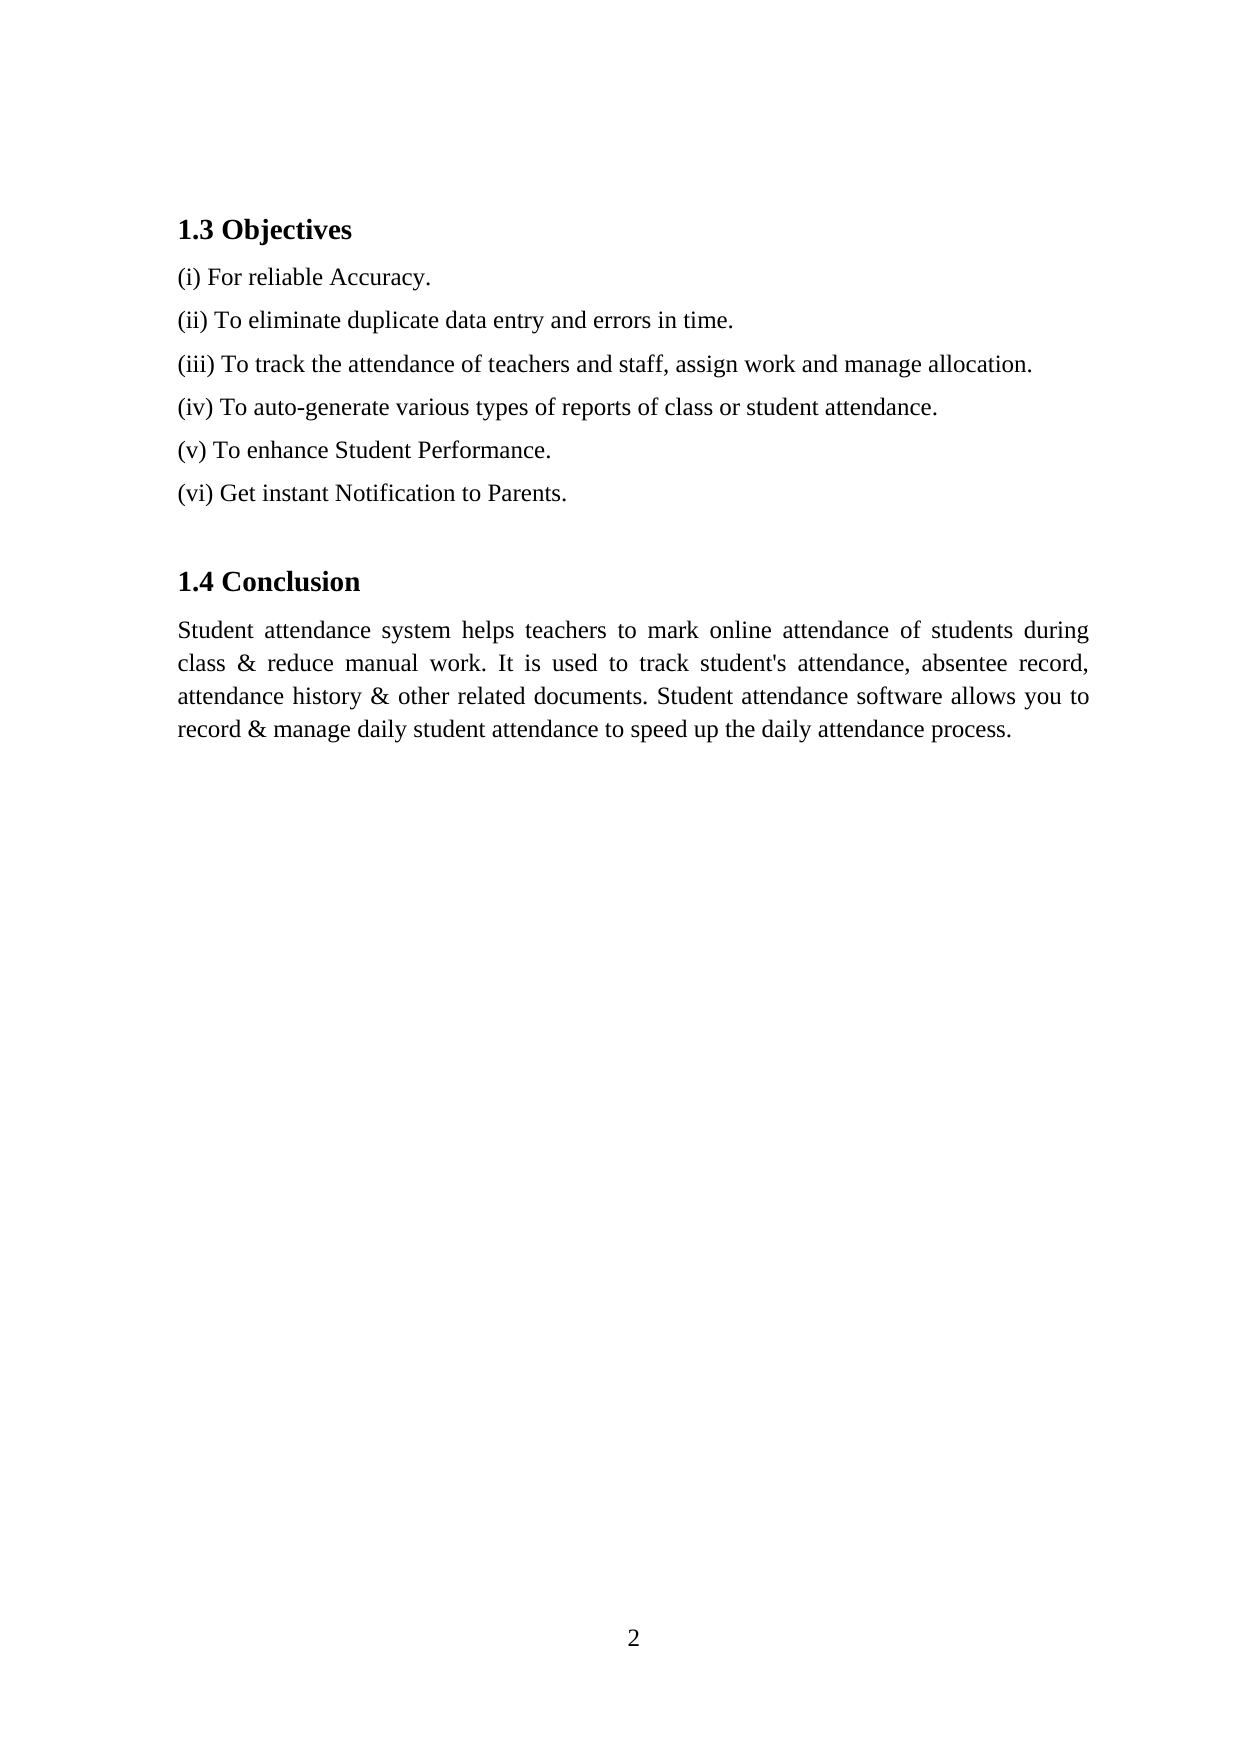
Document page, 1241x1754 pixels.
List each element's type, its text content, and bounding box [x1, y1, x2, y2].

text 1.4 Conclusion [177, 564, 1090, 598]
text (vi) Get instant Notification to Parents. [177, 478, 1090, 507]
text (ii) To eliminate duplicate data entry and errors in time. [177, 306, 1090, 334]
text 1.3 Objectives [177, 212, 1090, 246]
text (iv) To auto-generate various types of reports of class or student attendance. [177, 392, 1090, 421]
text (i) For reliable Accuracy. [177, 262, 1090, 291]
text Student attendance system helps teachers to mark online attendance of students during class & reduce manual work. It is used to track student's attendance, absentee record, attendance history & other related documents. Student attendance software allows you to record & manage daily student attendance to speed up the daily attendance process. [177, 615, 1090, 742]
text (v) To enhance Student Performance. [177, 435, 1090, 464]
text (iii) To track the attendance of teachers and staff, assign work and manage allocation. [177, 349, 1090, 377]
